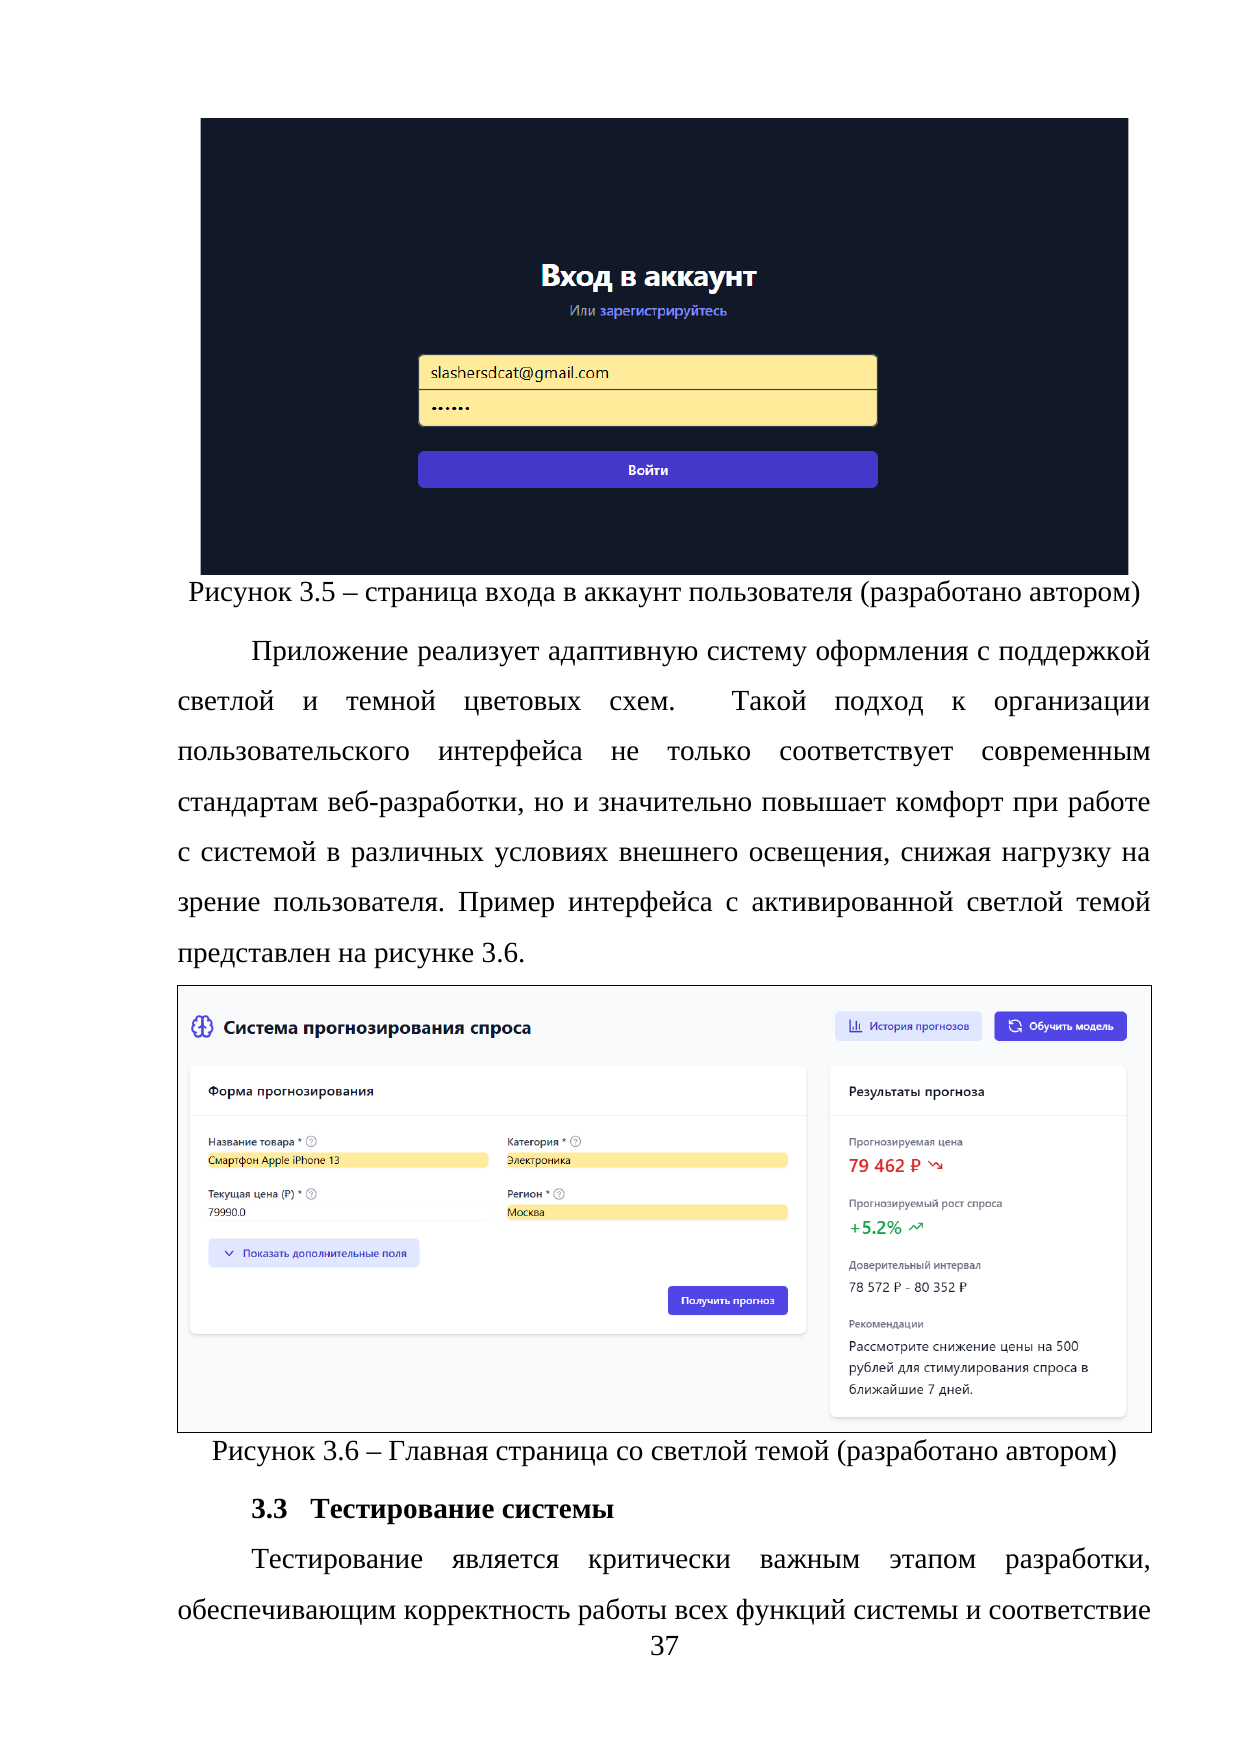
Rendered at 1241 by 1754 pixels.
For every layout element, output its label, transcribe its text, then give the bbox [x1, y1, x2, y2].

text Приложение реализует адаптивную систему оформления с поддержкой светлой и темной цветовых схем. Такой подход к организации пользовательского интерфейса не только соответствует современным стандартам веб-разработки, но и значительно повышает комфорт при работе с системой в различных условиях внешнего освещения, снижая нагрузку на зрение пользователя. Пример интерфейса с активированной светлой темой представлен на рисунке 3.6. [177, 633, 1152, 968]
text Рисунок 3.5 – страница входа в аккаунт пользователя (разработано автором) [177, 574, 1152, 608]
picture [178, 986, 1151, 1432]
text Рисунок 3.6 – Главная страница со светлой темой (разработано автором) [177, 1433, 1152, 1466]
picture [200, 118, 1129, 575]
text Тестирование системы [177, 1491, 1152, 1525]
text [177, 1542, 1152, 1626]
